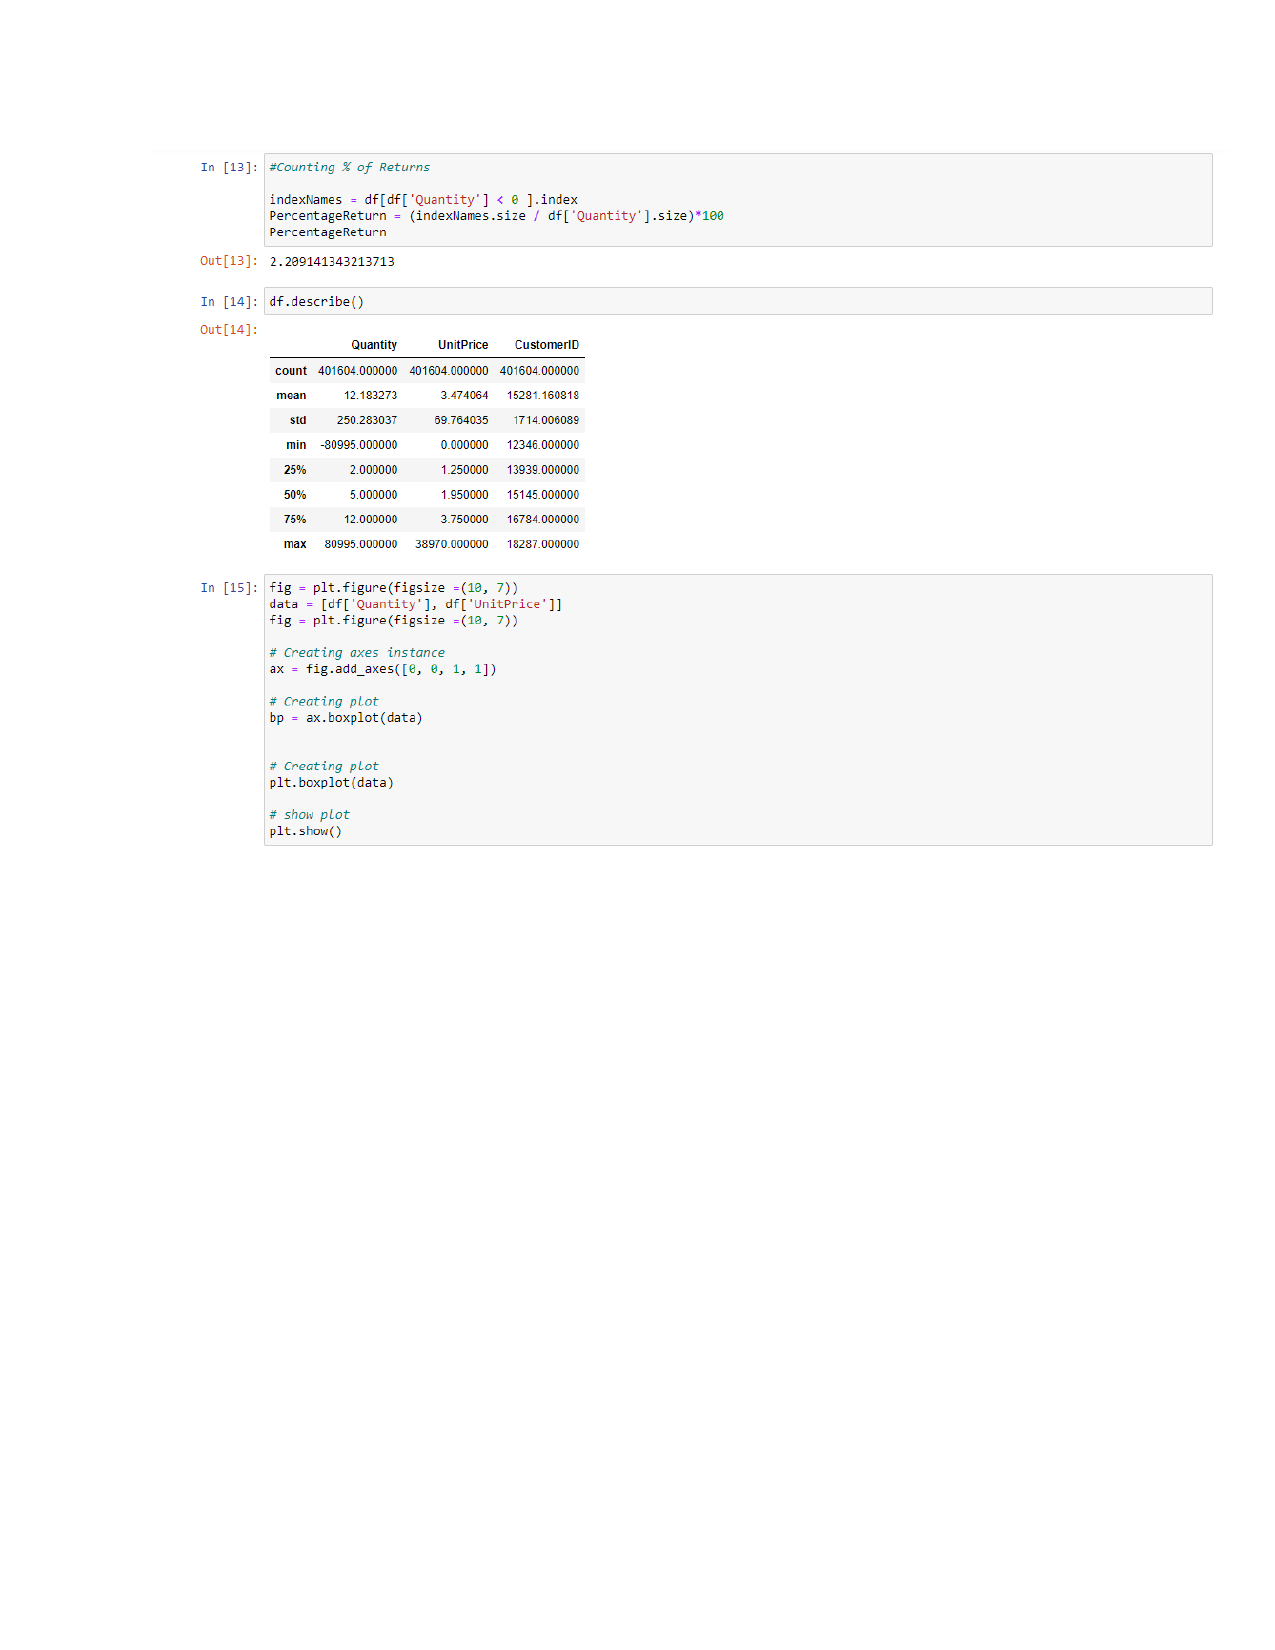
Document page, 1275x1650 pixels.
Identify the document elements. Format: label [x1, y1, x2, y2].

picture [150, 150, 1229, 850]
